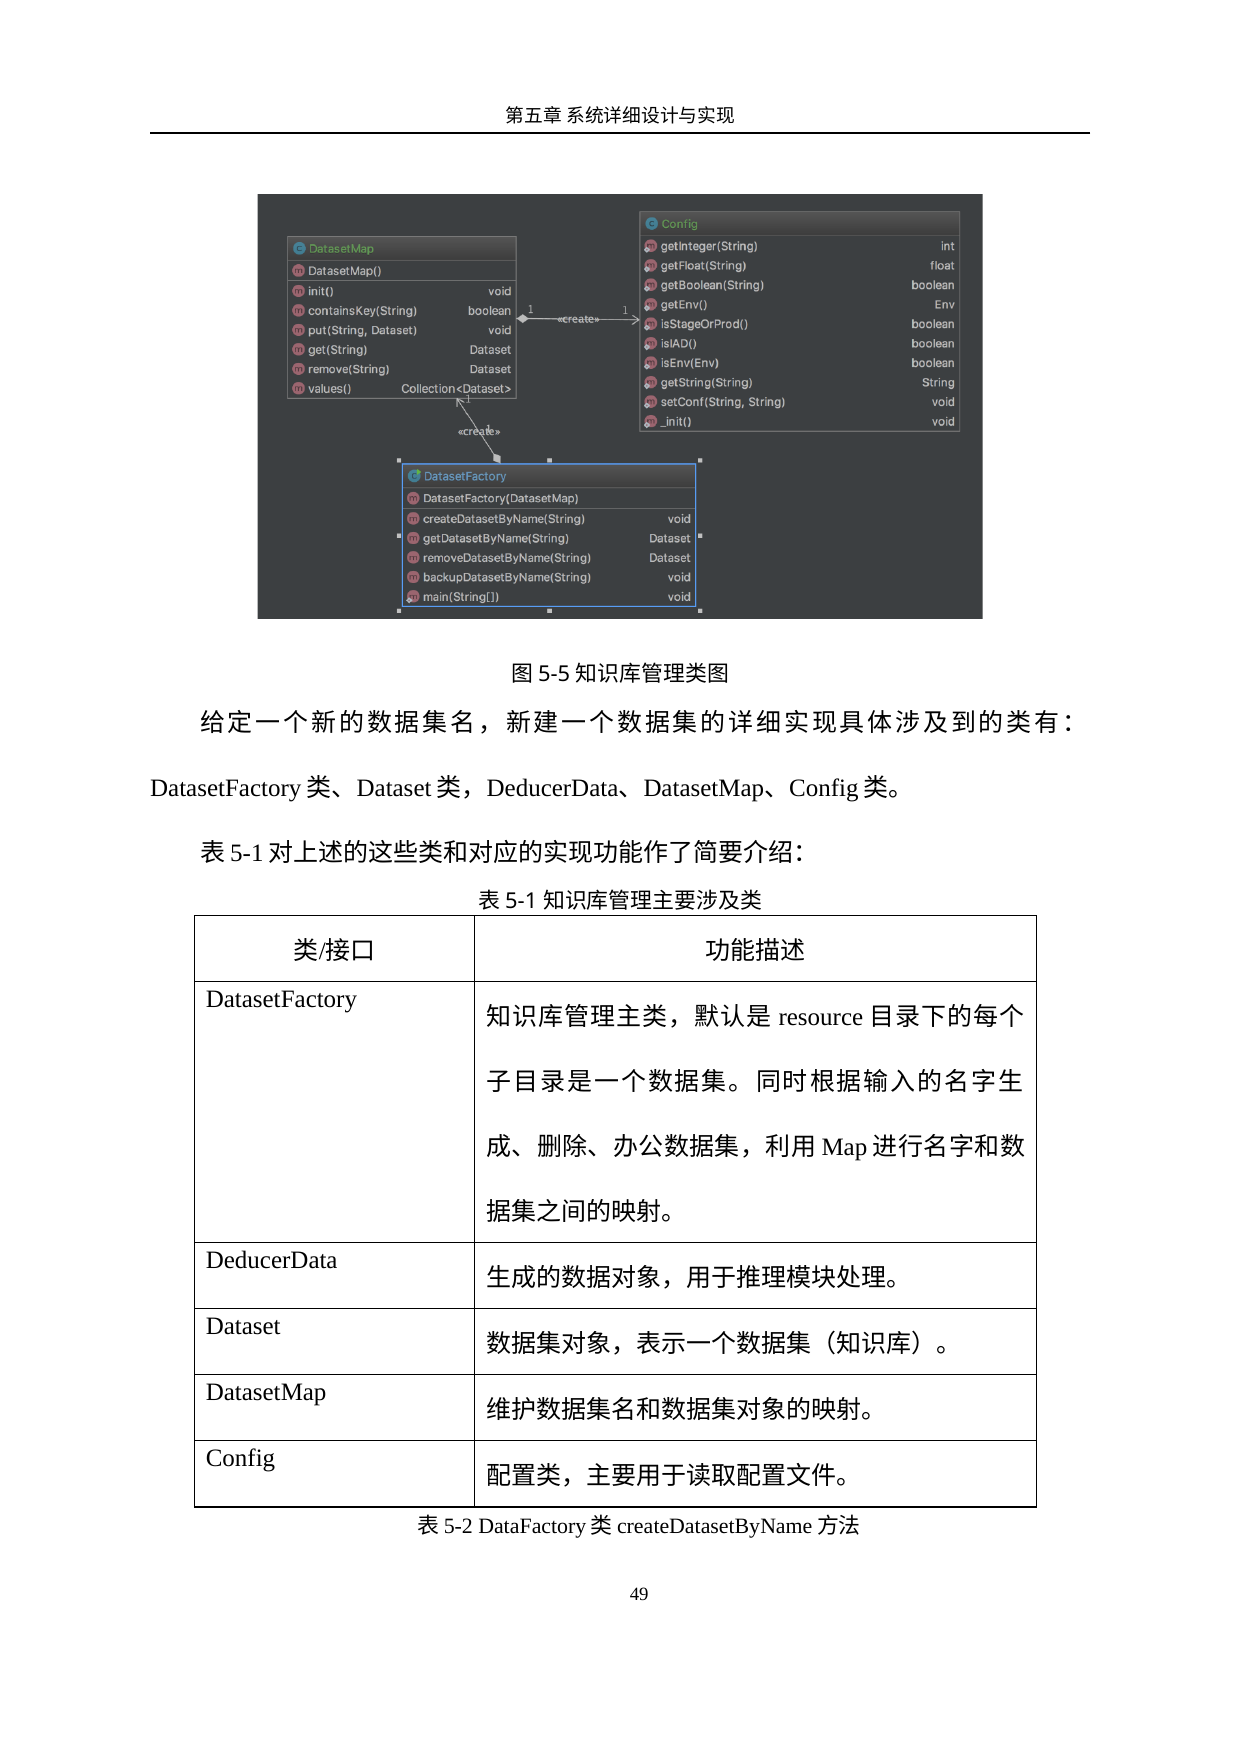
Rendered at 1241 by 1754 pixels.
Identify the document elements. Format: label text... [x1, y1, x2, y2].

table_cell DatasetFactory [195, 982, 474, 1242]
text 图5-5 知识库管理类图 [150, 655, 1090, 688]
table_cell 配置类，主要用于读取配置文件。 [475, 1441, 1036, 1506]
text 给定一个新的数据集名，新建一个数据集的详细实现具体涉及到的类有：DatasetFactory类、Dataset类，DeducerData、DatasetMap、Config类。 [150, 688, 1090, 818]
table_cell DatasetMap [195, 1375, 474, 1440]
table_header 类/接口 [195, 916, 474, 981]
table_cell Dataset [195, 1309, 474, 1374]
text 表5-1对上述的这些类和对应的实现功能作了简要介绍： [150, 818, 1090, 883]
table_cell 数据集对象，表示一个数据集（知识库）。 [475, 1309, 1036, 1374]
table_cell 维护数据集名和数据集对象的映射。 [475, 1375, 1036, 1440]
table_cell DeducerData [195, 1243, 474, 1308]
table_header 功能描述 [475, 916, 1036, 981]
text 表5-1 知识库管理主要涉及类 [150, 883, 1090, 915]
picture [257, 194, 983, 619]
table_cell 生成的数据对象，用于推理模块处理。 [475, 1243, 1036, 1308]
table_cell Config [195, 1441, 474, 1506]
table_cell 知识库管理主类，默认是resource目录下的每个子目录是一个数据集。同时根据输入的名字生成、删除、办公数据集，利用Map进行名字和数据集之间的映射。 [475, 982, 1036, 1242]
text 表5-2 DataFactory类createDatasetByName方法 [150, 1507, 1090, 1540]
